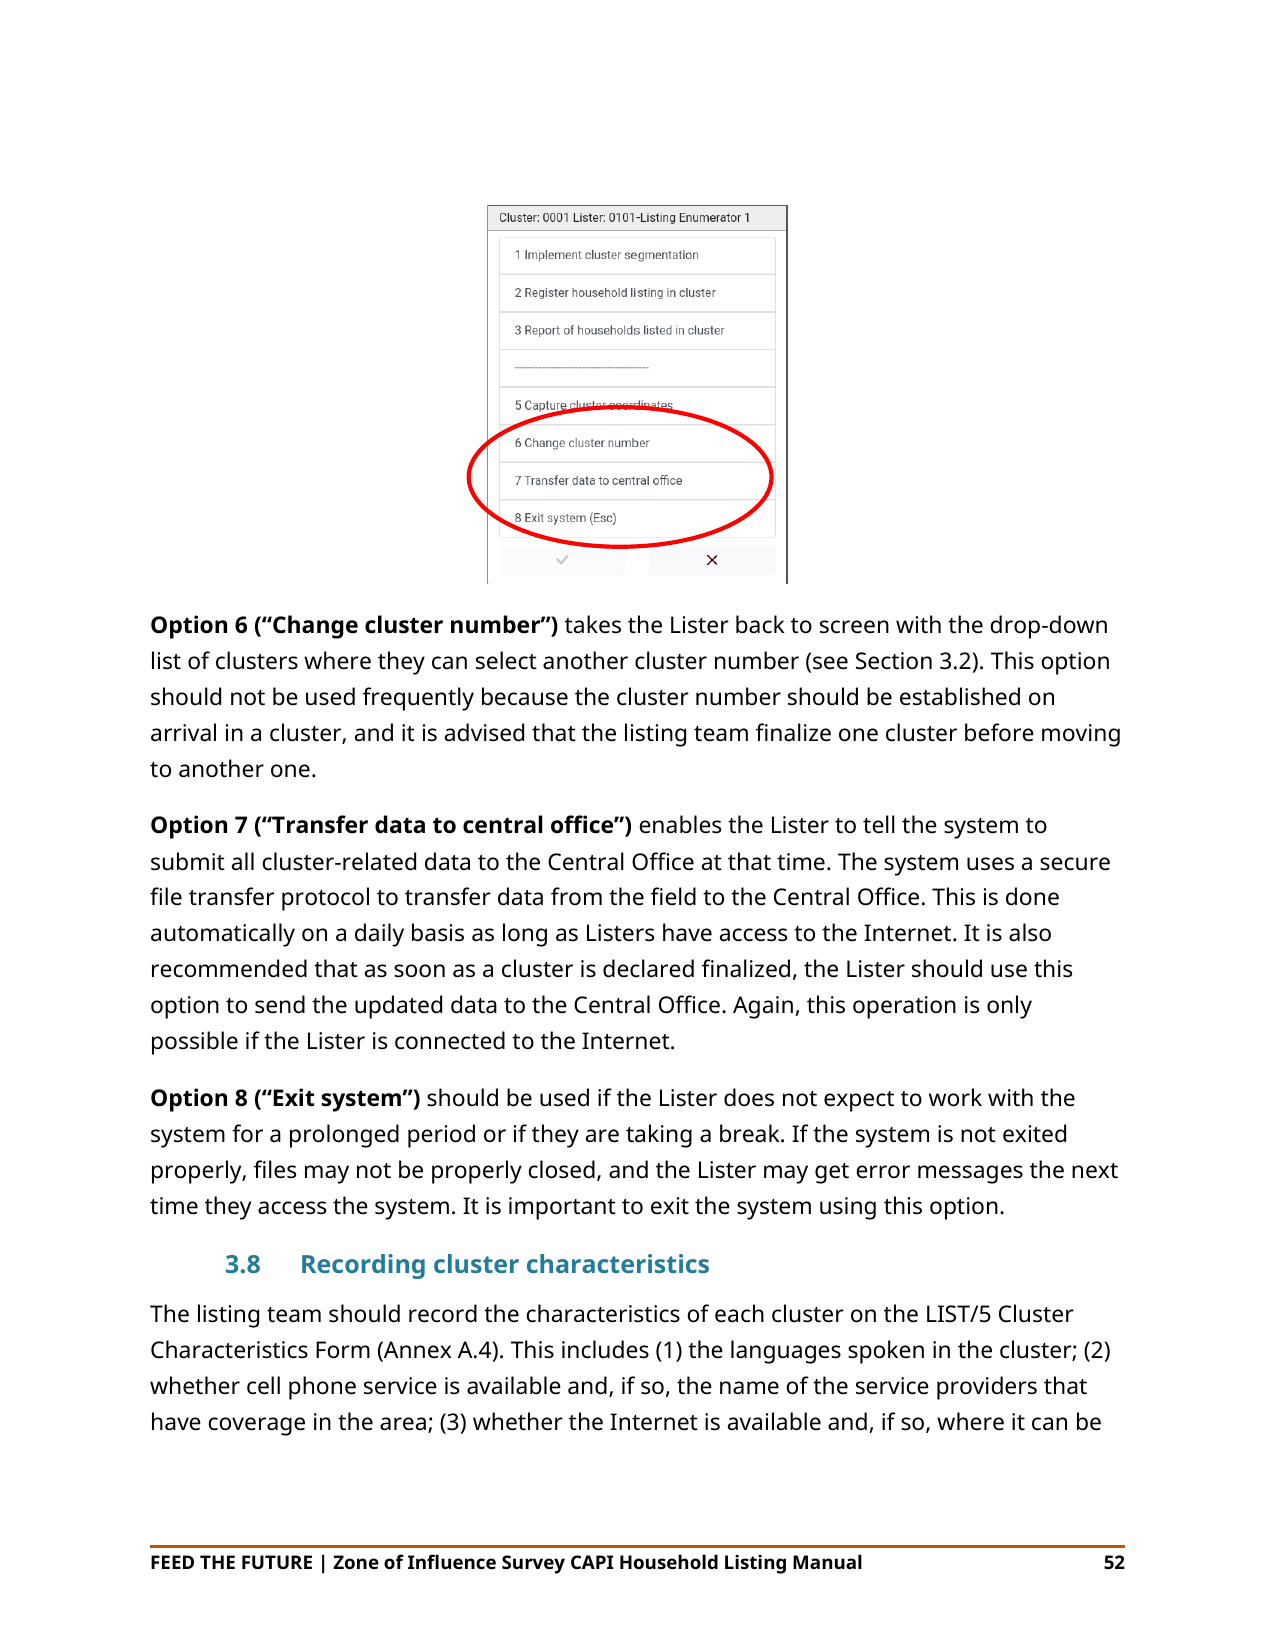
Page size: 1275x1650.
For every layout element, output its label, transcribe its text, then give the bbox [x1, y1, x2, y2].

text Option 6 (“Change cluster number”) takes the Lister back to screen with the drop-down list of clusters where they can select another cluster number (see Section 3.2). This option should not be used frequently because the cluster number should be established on arrival in a cluster, and it is advised that the listing team finalize one cluster before moving to another one. [150, 609, 1125, 784]
picture [487, 205, 788, 584]
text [150, 1298, 1125, 1437]
text Option 8 (“Exit system”) should be used if the Lister does not expect to work with the system for a prolonged period or if they are taking a break. If the system is not exited properly, files may not be properly closed, and the Lister may get error messages the next time they access the system. It is important to exit the system using this option. [150, 1082, 1125, 1221]
subtitle 3.8 Recording cluster characteristics [225, 1246, 1125, 1281]
text Option 7 (“Transfer data to central office”) enables the Lister to tell the system to submit all cluster-related data to the Central Office at that time. The system uses a secure file transfer protocol to transfer data from the field to the Central Office. This is done automatically on a daily basis as long as Listers have access to the Internet. It is also recommended that as soon as a cluster is declared finalized, the Lister should use this option to send the updated data to the Central Office. Again, this operation is only possible if the Lister is connected to the Internet. [150, 809, 1125, 1056]
picture [487, 410, 769, 544]
